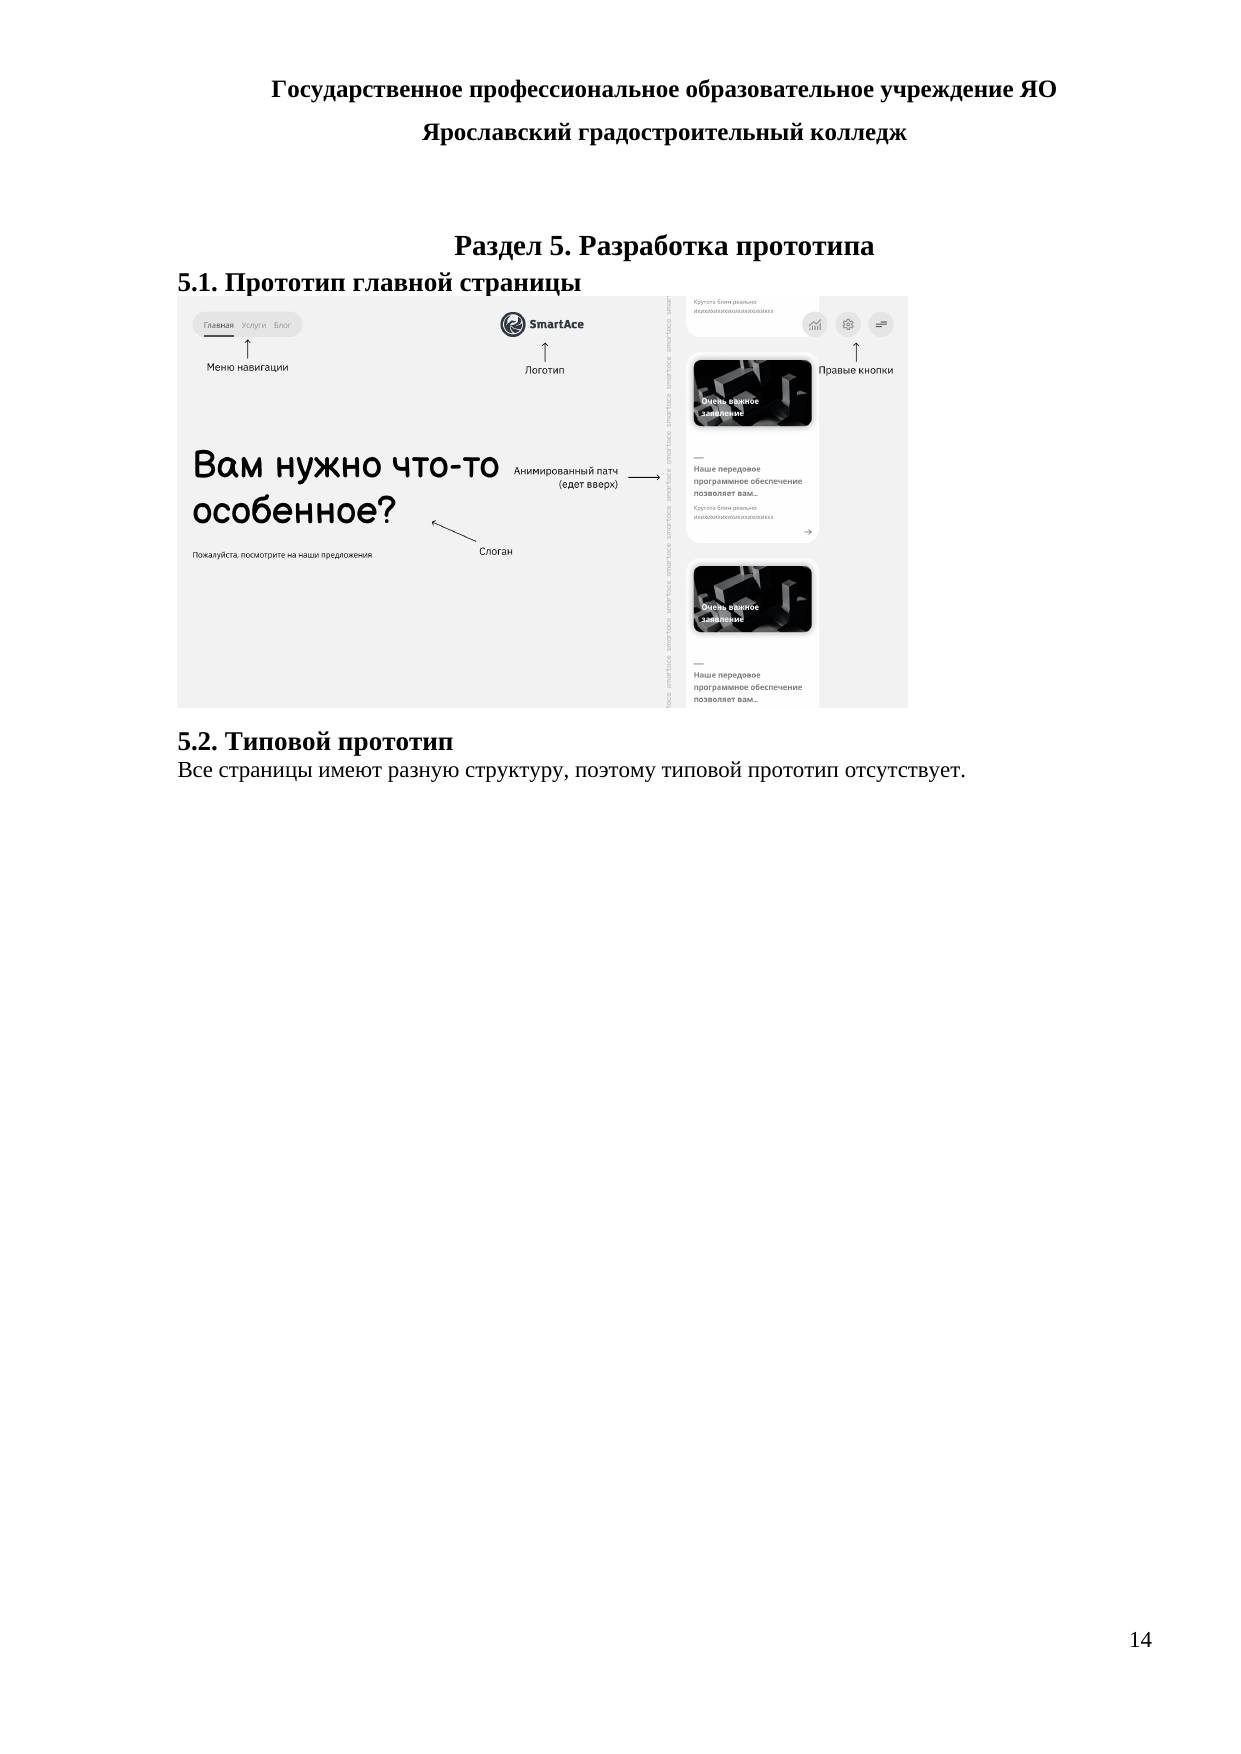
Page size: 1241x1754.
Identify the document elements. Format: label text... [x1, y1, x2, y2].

picture [177, 296, 908, 708]
text Все страницы имеют разную структуру, поэтому типовой прототип отсутствует. [177, 756, 1152, 783]
subtitle 5.1. Прототип главной страницы [177, 266, 1152, 297]
subtitle Раздел 5. Разработка прототипа [177, 228, 1152, 262]
subtitle 5.2. Типовой прототип [177, 725, 1152, 756]
